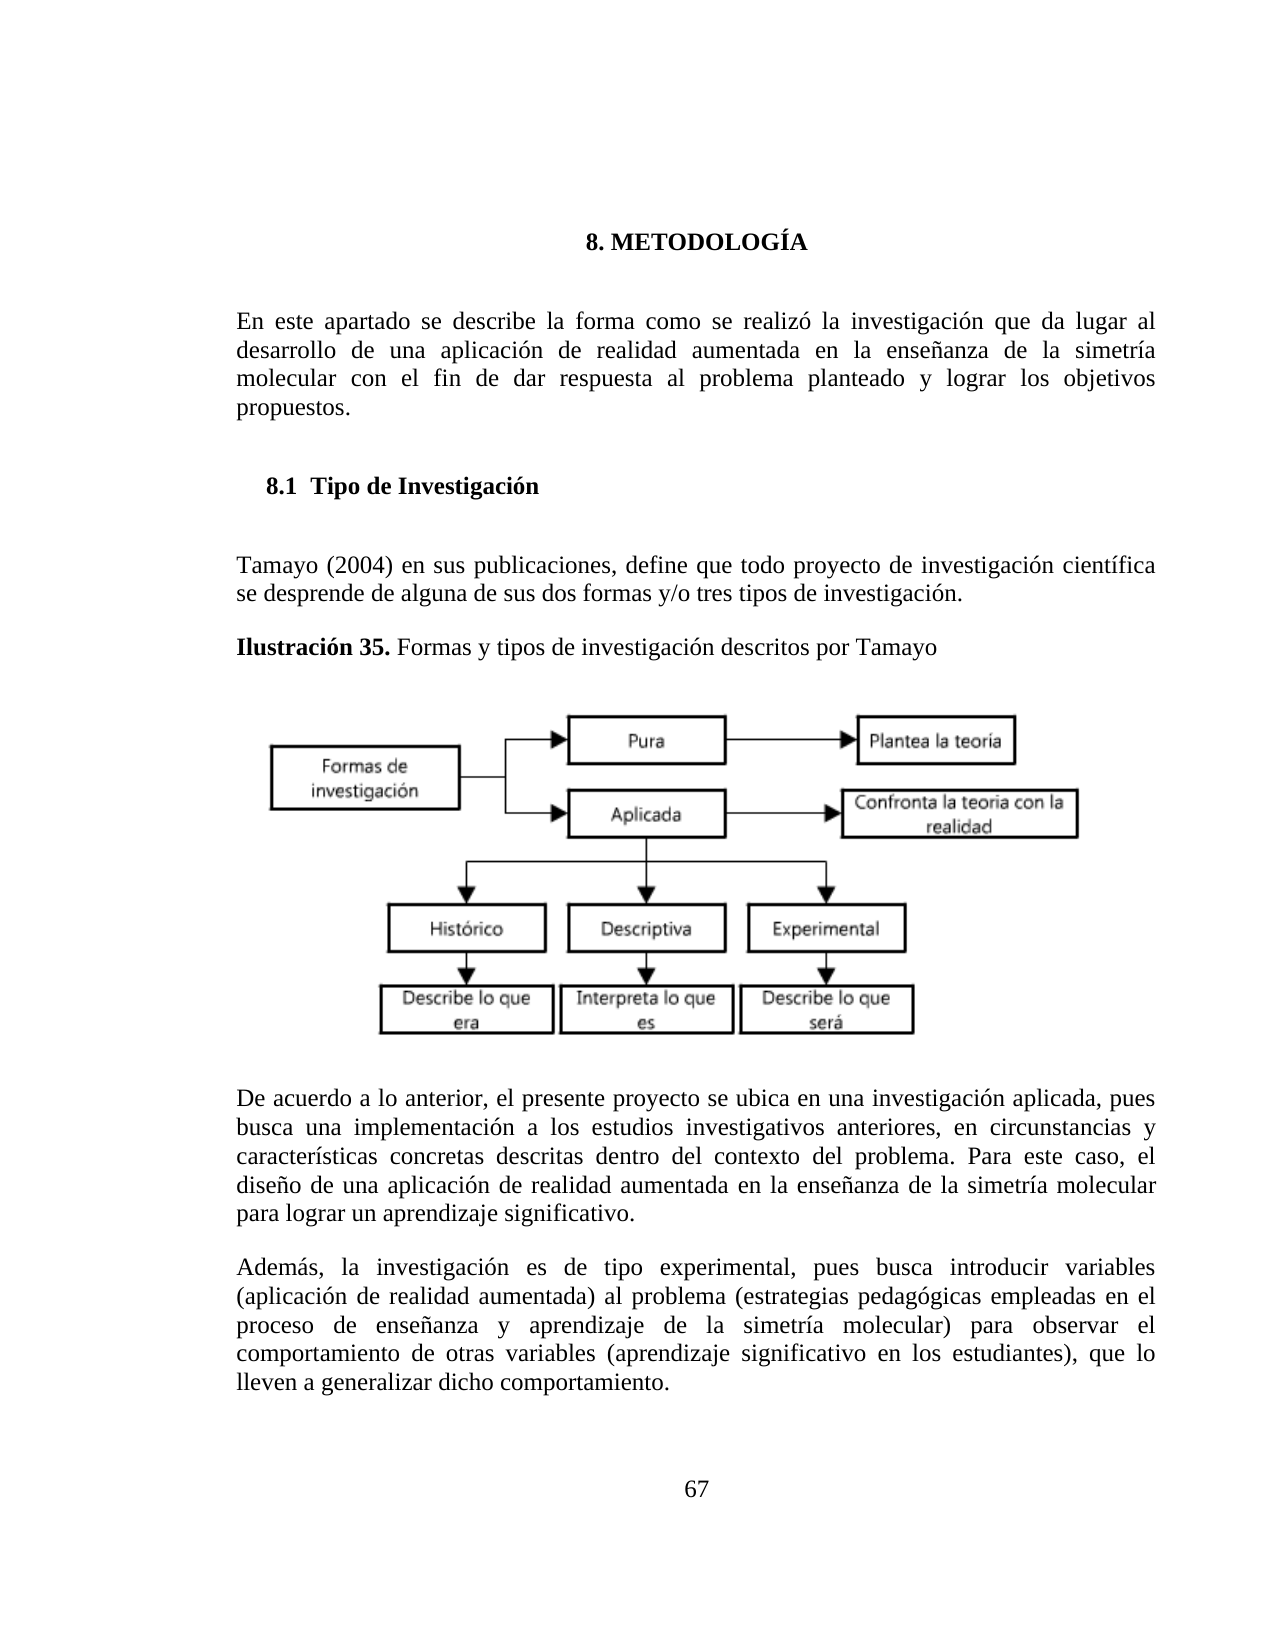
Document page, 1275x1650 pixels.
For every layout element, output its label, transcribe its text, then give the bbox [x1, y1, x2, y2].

text De acuerdo a lo anterior, el presente proyecto se ubica en una investigación aplicada, pues busca una implementación a los estudios investigativos anteriores, en circunstancias y características concretas descritas dentro del contexto del problema. Para este caso, el diseño de una aplicación de realidad aumentada en la enseñanza de la simetría molecular para lograr un aprendizaje significativo. [236, 1083, 1157, 1227]
text Además, la investigación es de tipo experimental, pues busca introducir variables (aplicación de realidad aumentada) al problema (estrategias pedagógicas empleadas en el proceso de enseñanza y aprendizaje de la simetría molecular) para observar el comportamiento de otras variables (aprendizaje significativo en los estudiantes), que lo lleven a generalizar dicho comportamiento. [236, 1252, 1157, 1396]
subtitle 8. METODOLOGÍA [236, 227, 1157, 256]
text Tamayo (2004) en sus publicaciones, define que todo proyecto de investigación científica se desprende de alguna de sus dos formas y/o tres tipos de investigación. [236, 550, 1157, 607]
text Ilustración 35. Formas y tipos de investigación descritos por Tamayo [236, 632, 1157, 661]
text En este apartado se describe la forma como se realizó la investigación que da lugar al desarrollo de una aplicación de realidad aumentada en la enseñanza de la simetría molecular con el fin de dar respuesta al problema planteado y lograr los objetivos propuestos. [236, 306, 1157, 421]
picture [236, 681, 1112, 1059]
subtitle Tipo de Investigación [266, 471, 1157, 500]
